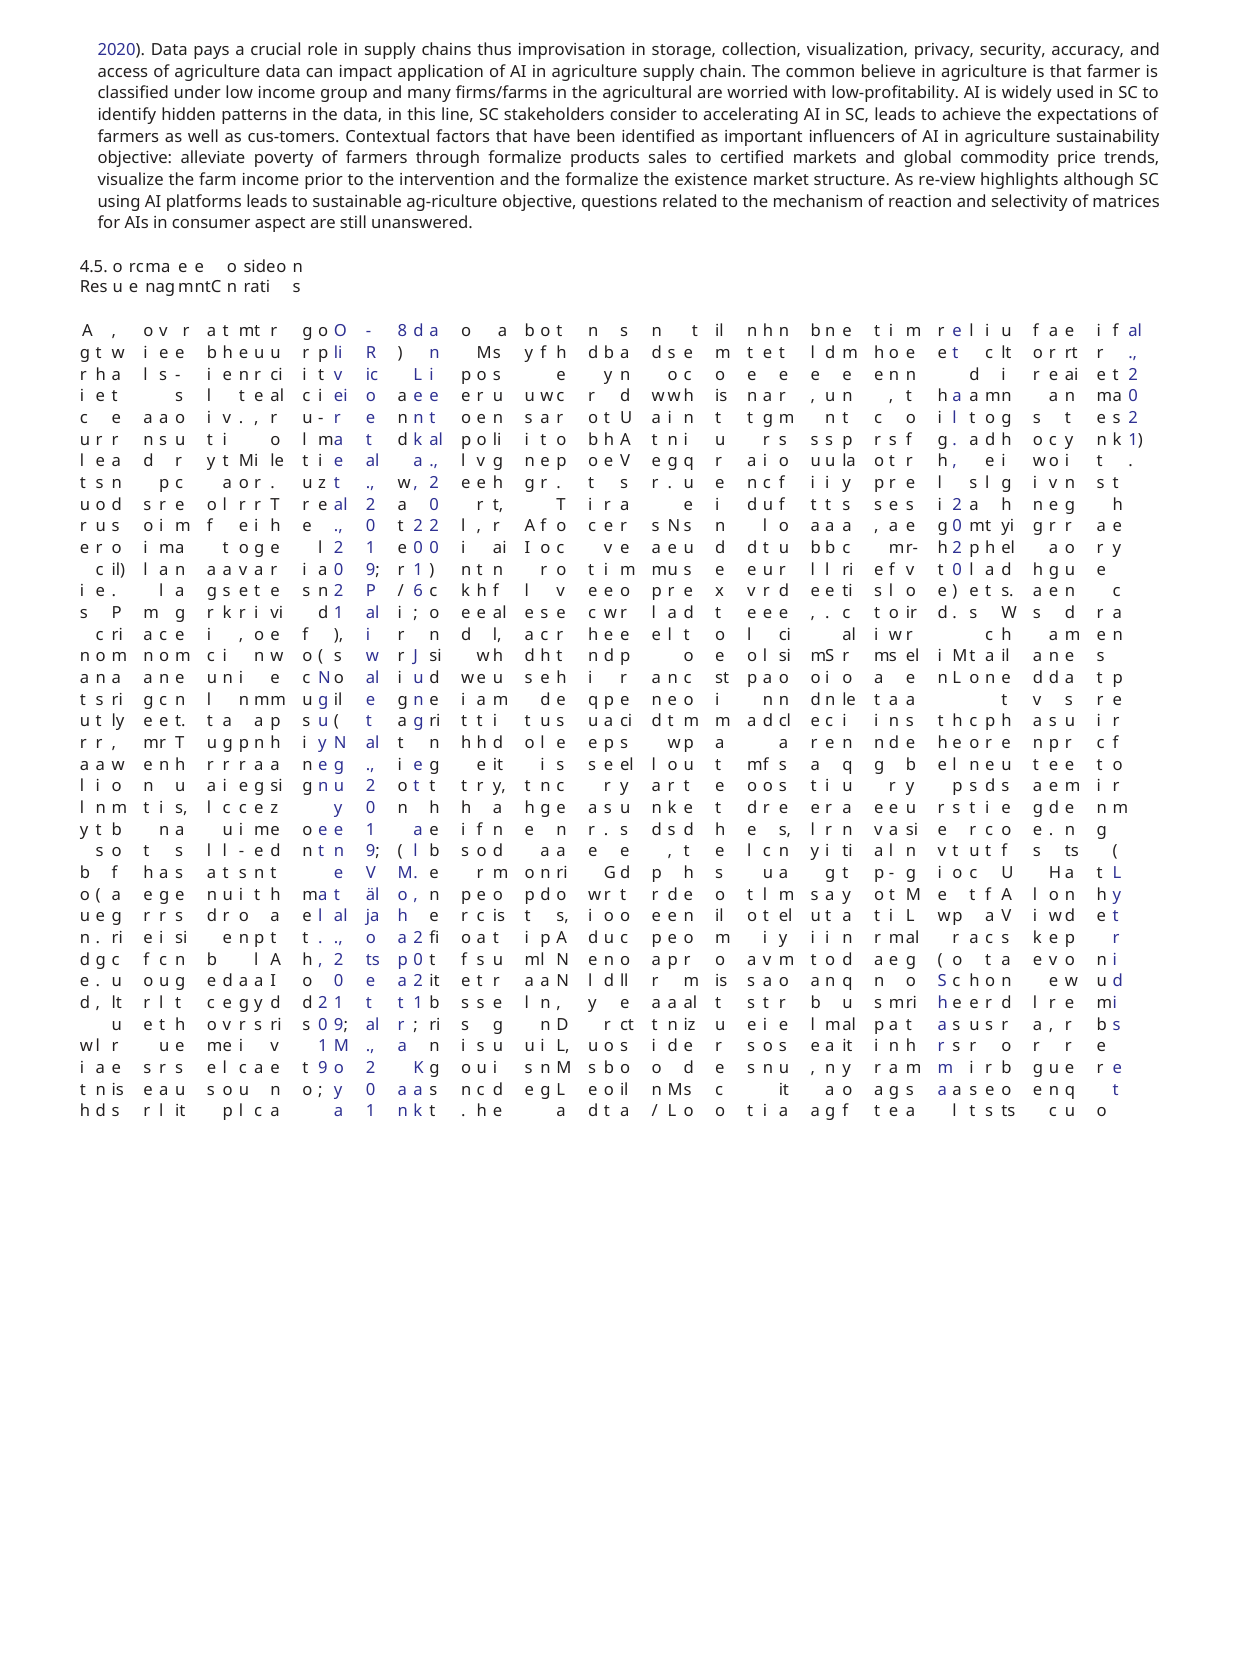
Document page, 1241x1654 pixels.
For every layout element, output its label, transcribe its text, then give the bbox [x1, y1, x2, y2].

text 2020). Data pays a crucial role in supply chains thus improvisation in storage, collection, visualization, privacy, security, accuracy, and access of agriculture data can impact application of AI in agriculture supply chain. The common believe in agriculture is that farmer is classified under low income group and many firms/farms in the agricultural are worried with low-profitability. AI is widely used in SC to identify hidden patterns in the data, in this line, SC stakeholders consider to accelerating AI in SC, leads to achieve the expectations of farmers as well as cus-tomers. Contextual factors that have been identified as important influencers of AI in agriculture sustainability objective: alleviate poverty of farmers through formalize products sales to certified markets and global commodity price trends, visualize the farm income prior to the intervention and the formalize the existence market structure. As re-view highlights although SC using AI platforms leads to sustainable ag-riculture objective, questions related to the mechanism of reaction and selectivity of matrices for AIs in consumer aspect are still unanswered. [97, 38, 1161, 233]
text 4.5. Resource management 5. Considerations [79, 256, 309, 296]
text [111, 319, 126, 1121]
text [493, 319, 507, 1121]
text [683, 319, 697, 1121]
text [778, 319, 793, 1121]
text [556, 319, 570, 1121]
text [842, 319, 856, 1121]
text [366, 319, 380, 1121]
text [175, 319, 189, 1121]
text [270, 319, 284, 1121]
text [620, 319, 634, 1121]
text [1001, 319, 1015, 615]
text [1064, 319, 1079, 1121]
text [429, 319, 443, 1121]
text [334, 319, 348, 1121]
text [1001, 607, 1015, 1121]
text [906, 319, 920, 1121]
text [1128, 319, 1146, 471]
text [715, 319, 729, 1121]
